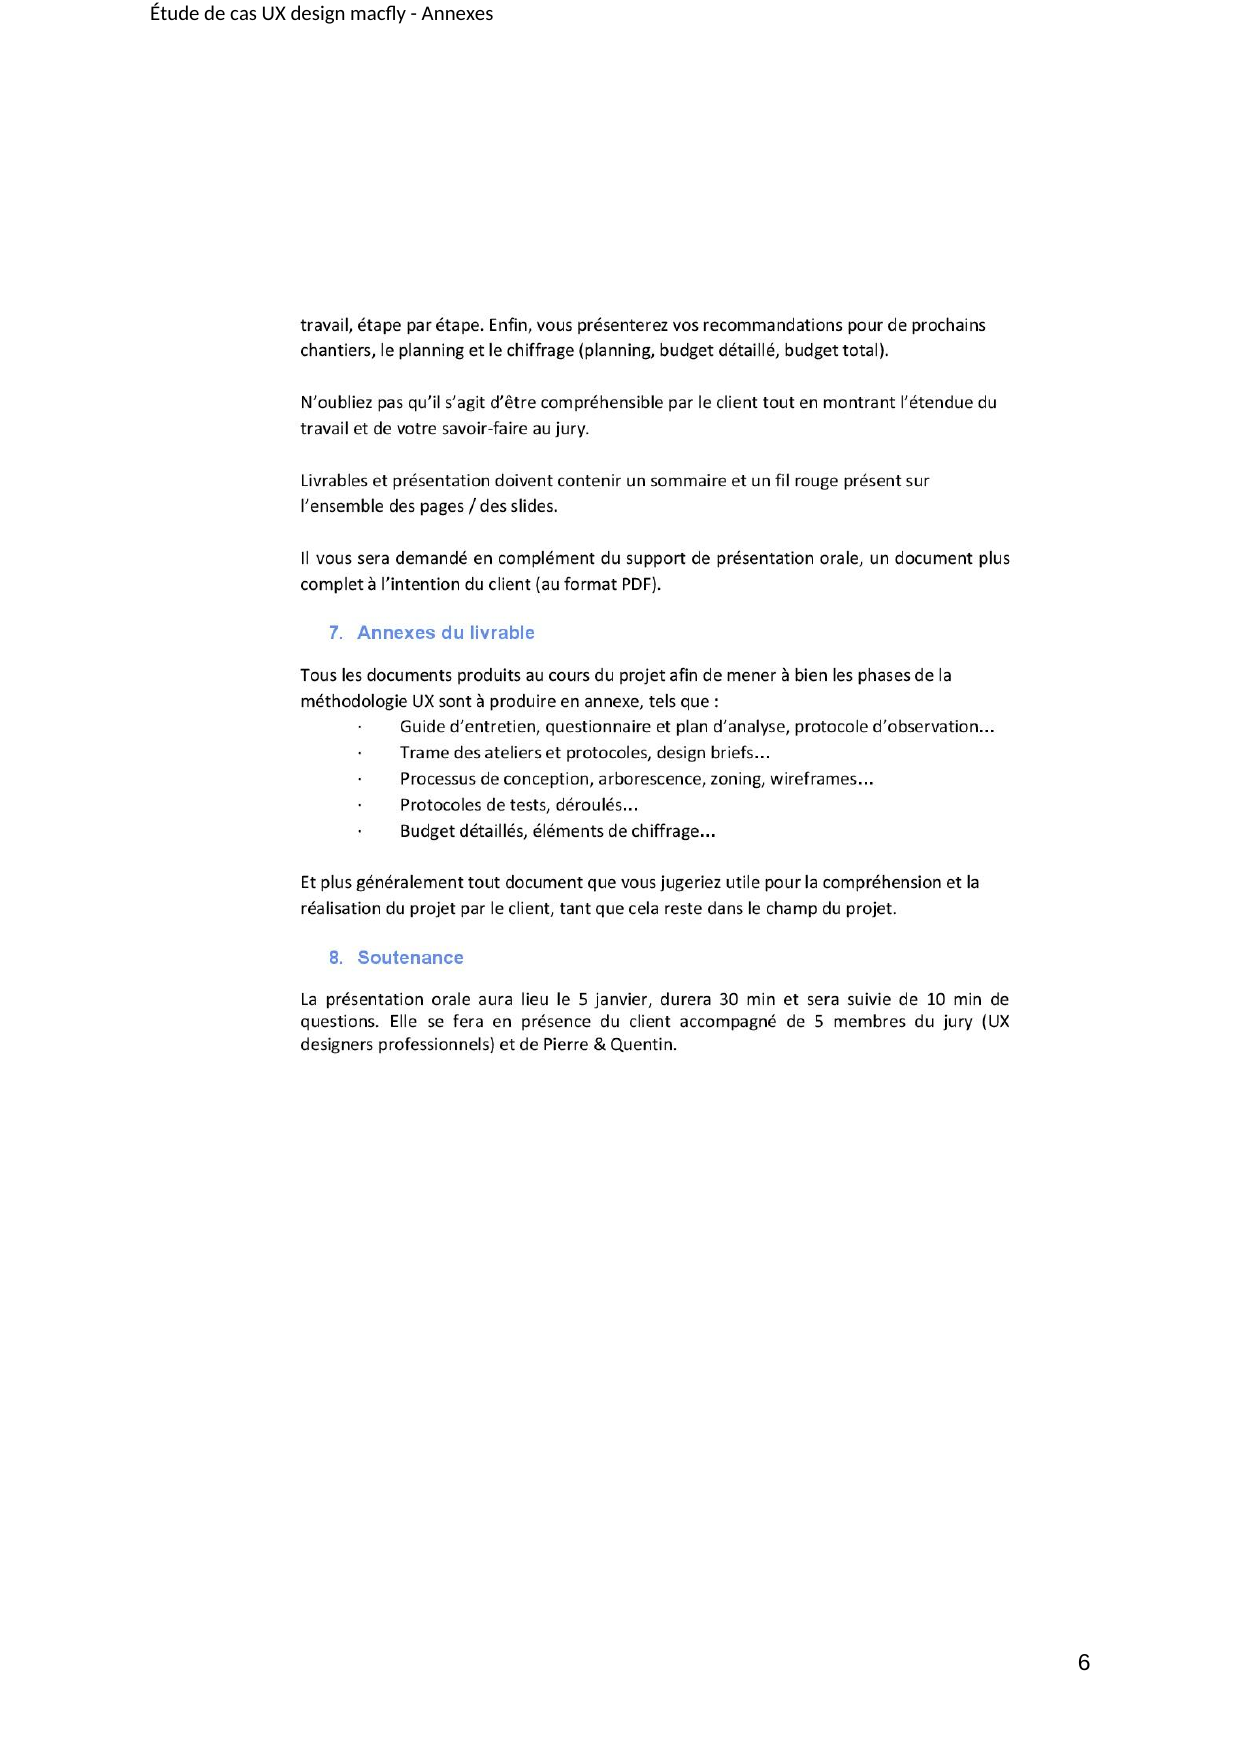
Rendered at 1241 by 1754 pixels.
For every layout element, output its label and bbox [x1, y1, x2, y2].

picture [187, 200, 1129, 1532]
